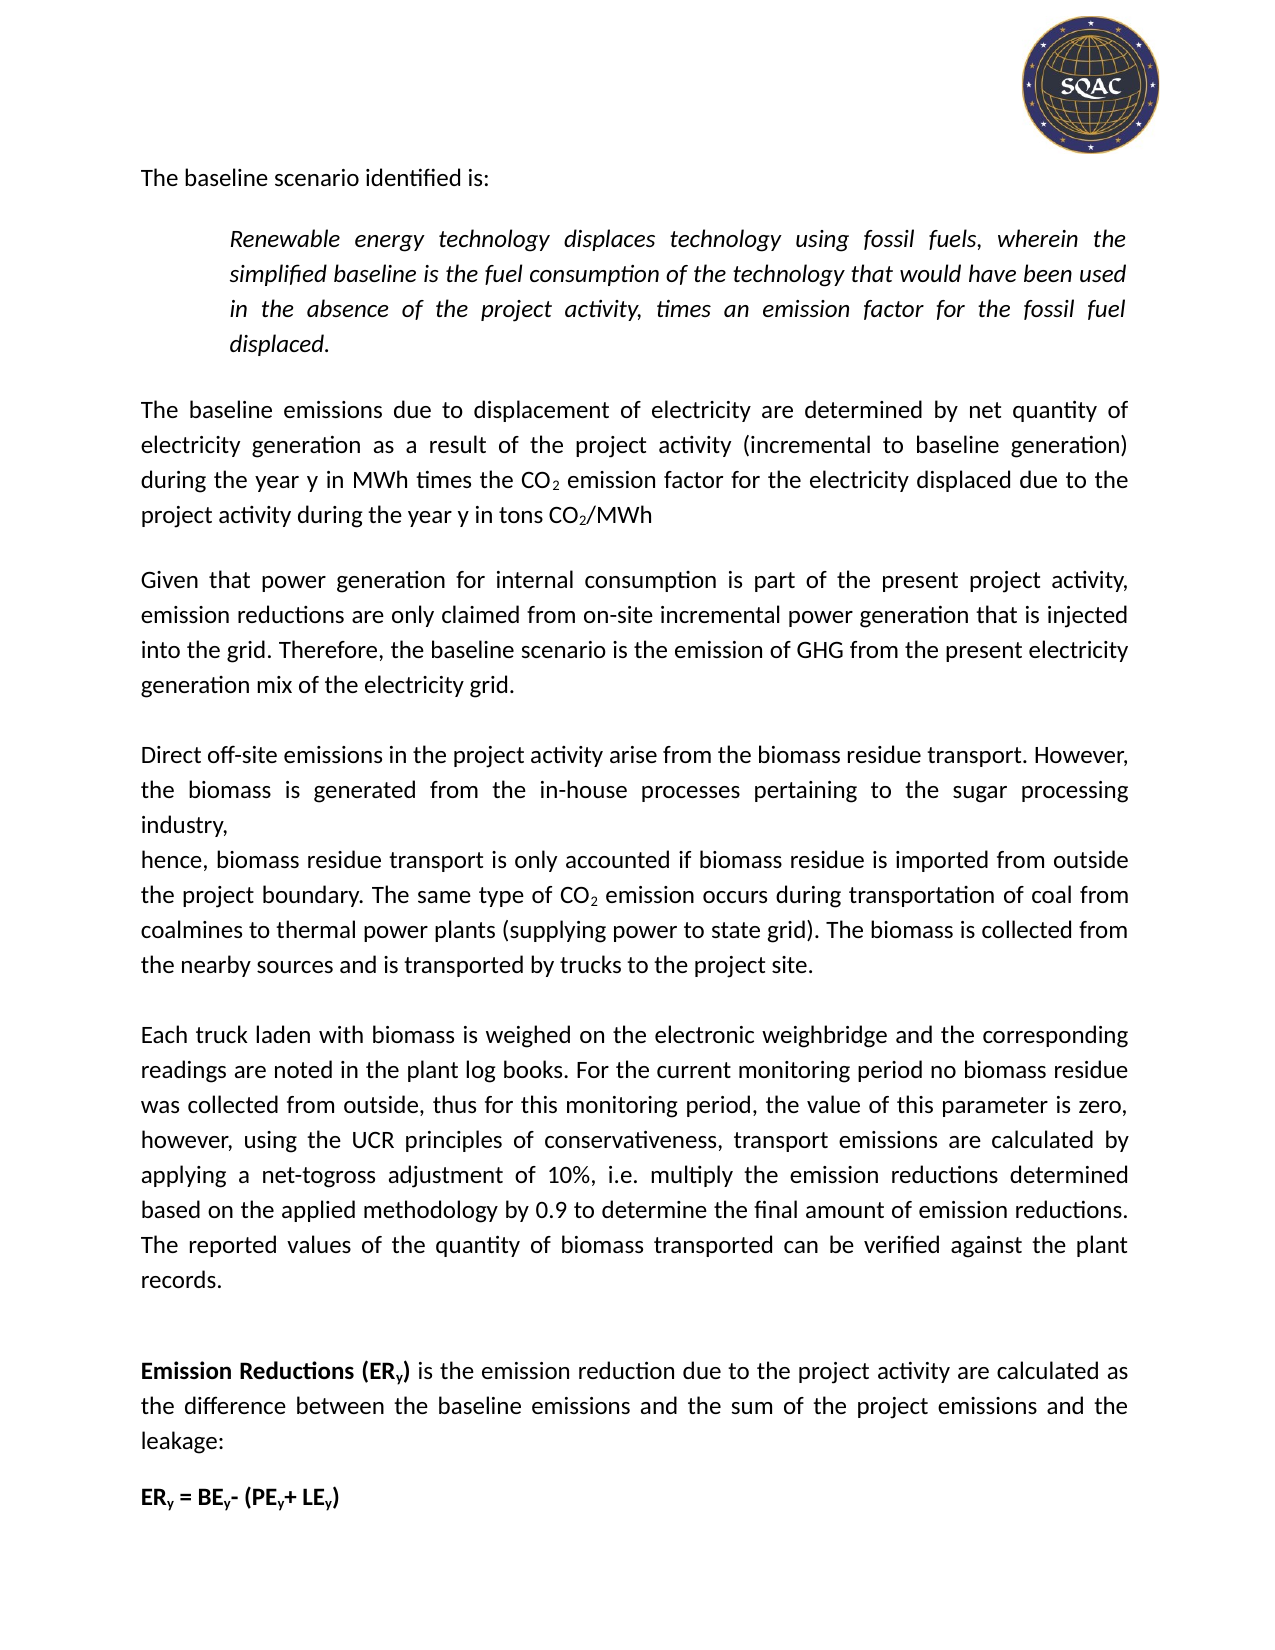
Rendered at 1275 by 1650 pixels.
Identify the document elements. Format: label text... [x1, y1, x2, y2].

picture [1021, 16, 1160, 154]
text The baseline emissions due to displacement of electricity are determined by net quantity of electricity generation as a result of the project activity (incremental to baseline generation) during the year y in MWh times the CO2 emission factor for the electricity displaced due to the project activity during the year y in tons CO2/MWh [141, 394, 1130, 529]
text hence, biomass residue transport is only accounted if biomass residue is imported from outside the project boundary. The same type of CO2 emission occurs during transportation of coal from coalmines to thermal power plants (supplying power to state grid). The biomass is collected from the nearby sources and is transported by trucks to the project site. [141, 844, 1130, 980]
text Given that power generation for internal consumption is part of the present project activity, emission reductions are only claimed from on-site incremental power generation that is injected into the grid. Therefore, the baseline scenario is the emission of GHG from the present electricity generation mix of the electricity grid. [141, 564, 1130, 700]
text the biomass is generated from the in-house processes pertaining to the sugar processing industry, [141, 774, 1130, 840]
text ERy = BEy- (PEy+ LEy) [141, 1481, 1209, 1512]
text Direct off-site emissions in the project activity arise from the biomass residue transport. However, [141, 739, 1130, 770]
text Emission Reductions (ERy) is the emission reduction due to the project activity are calculated as the difference between the baseline emissions and the sum of the project emissions and the leakage: [141, 1355, 1130, 1456]
text Renewable energy technology displaces technology using fossil fuels, wherein the simplified baseline is the fuel consumption of the technology that would have been used in the absence of the project activity, times an emission factor for the fossil fuel displaced. [229, 223, 1130, 359]
text The baseline scenario identified is: [141, 162, 1159, 193]
text Each truck laden with biomass is weighed on the electronic weighbridge and the corresponding readings are noted in the plant log books. For the current monitoring period no biomass residue was collected from outside, thus for this monitoring period, the value of this parameter is zero, however, using the UCR principles of conservativeness, transport emissions are calculated by applying a net-togross adjustment of 10%, i.e. multiply the emission reductions determined based on the applied methodology by 0.9 to determine the final amount of emission reductions. The reported values of the quantity of biomass transported can be verified against the plant records. [141, 1019, 1130, 1295]
